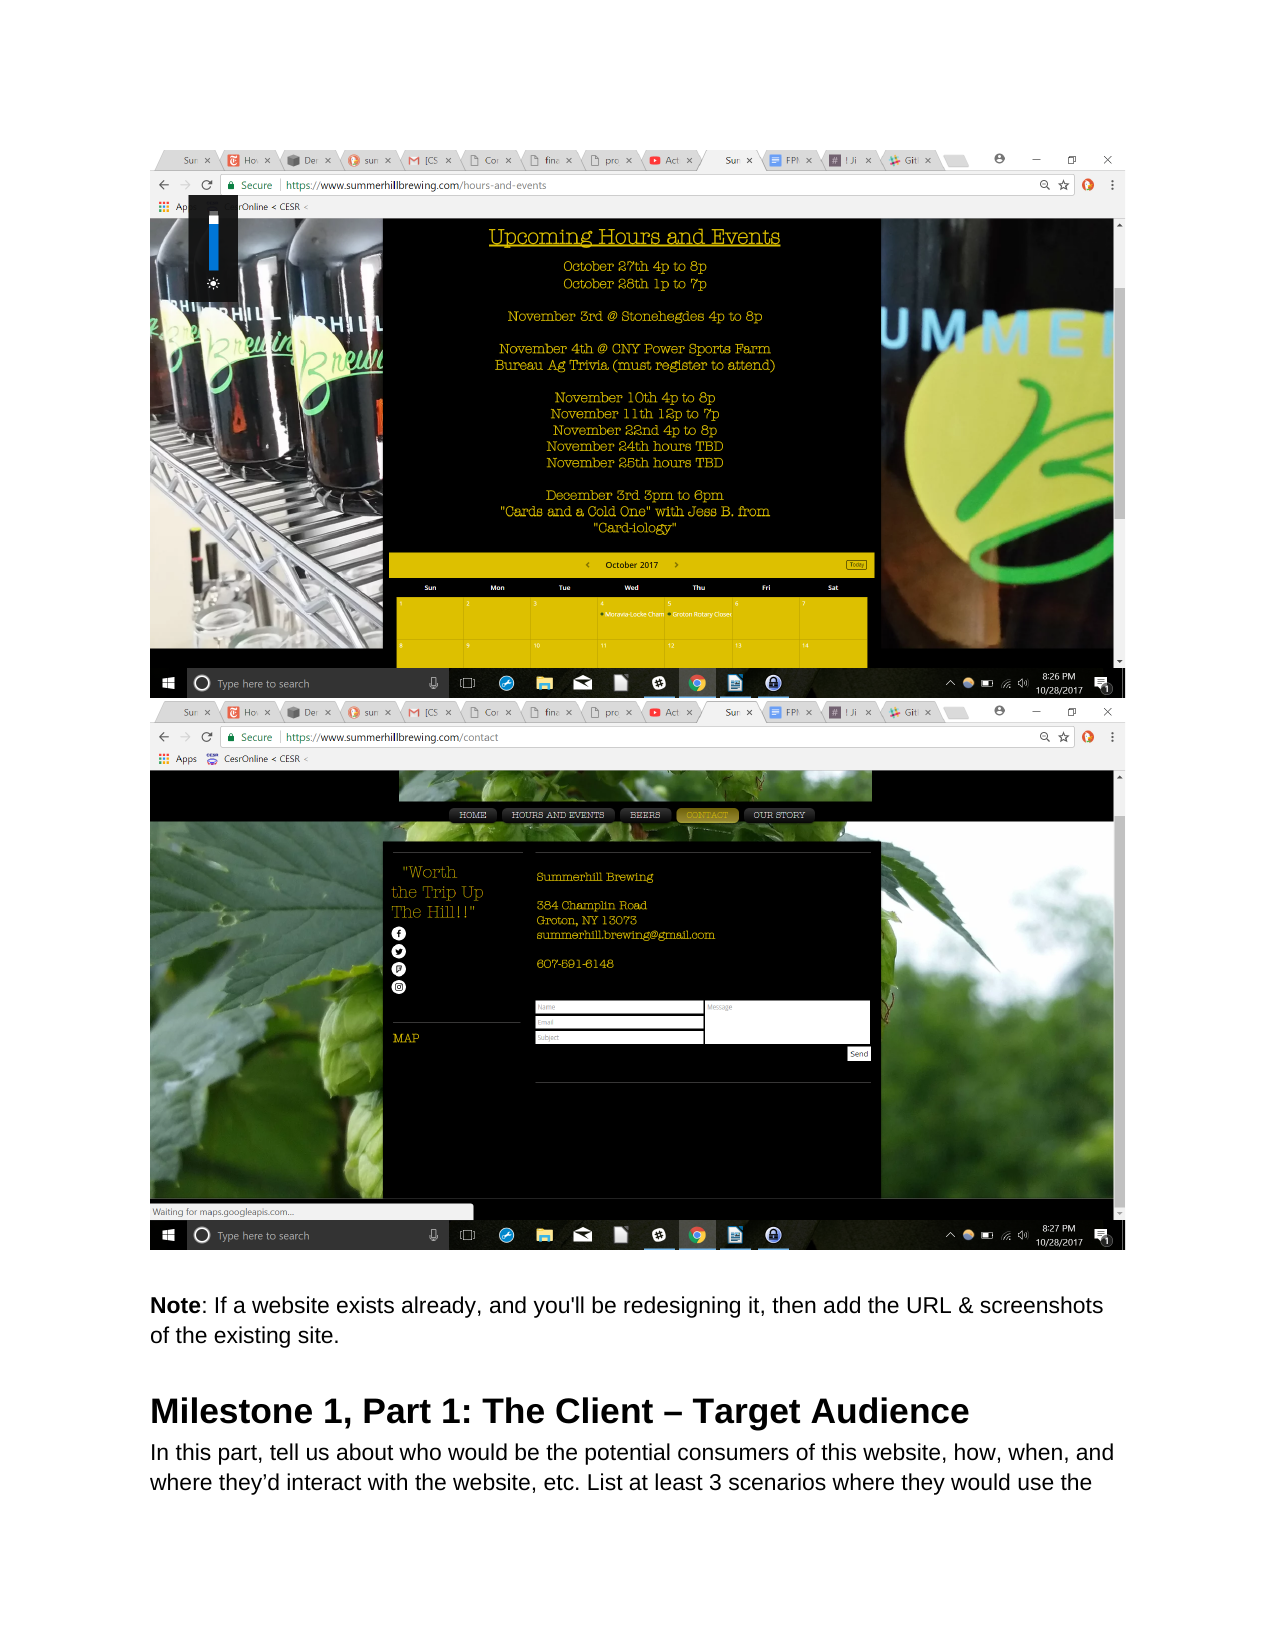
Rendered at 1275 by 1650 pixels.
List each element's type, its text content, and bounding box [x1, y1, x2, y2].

picture [150, 150, 1125, 698]
subtitle Milestone 1, Part 1: The Client – Target Audience [150, 1390, 1125, 1431]
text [150, 1439, 1125, 1496]
picture [150, 701, 1125, 1250]
text Note: If a website exists already, and you'll be redesigning it, then add the URL & screenshots of the existing site. [150, 1292, 1125, 1349]
